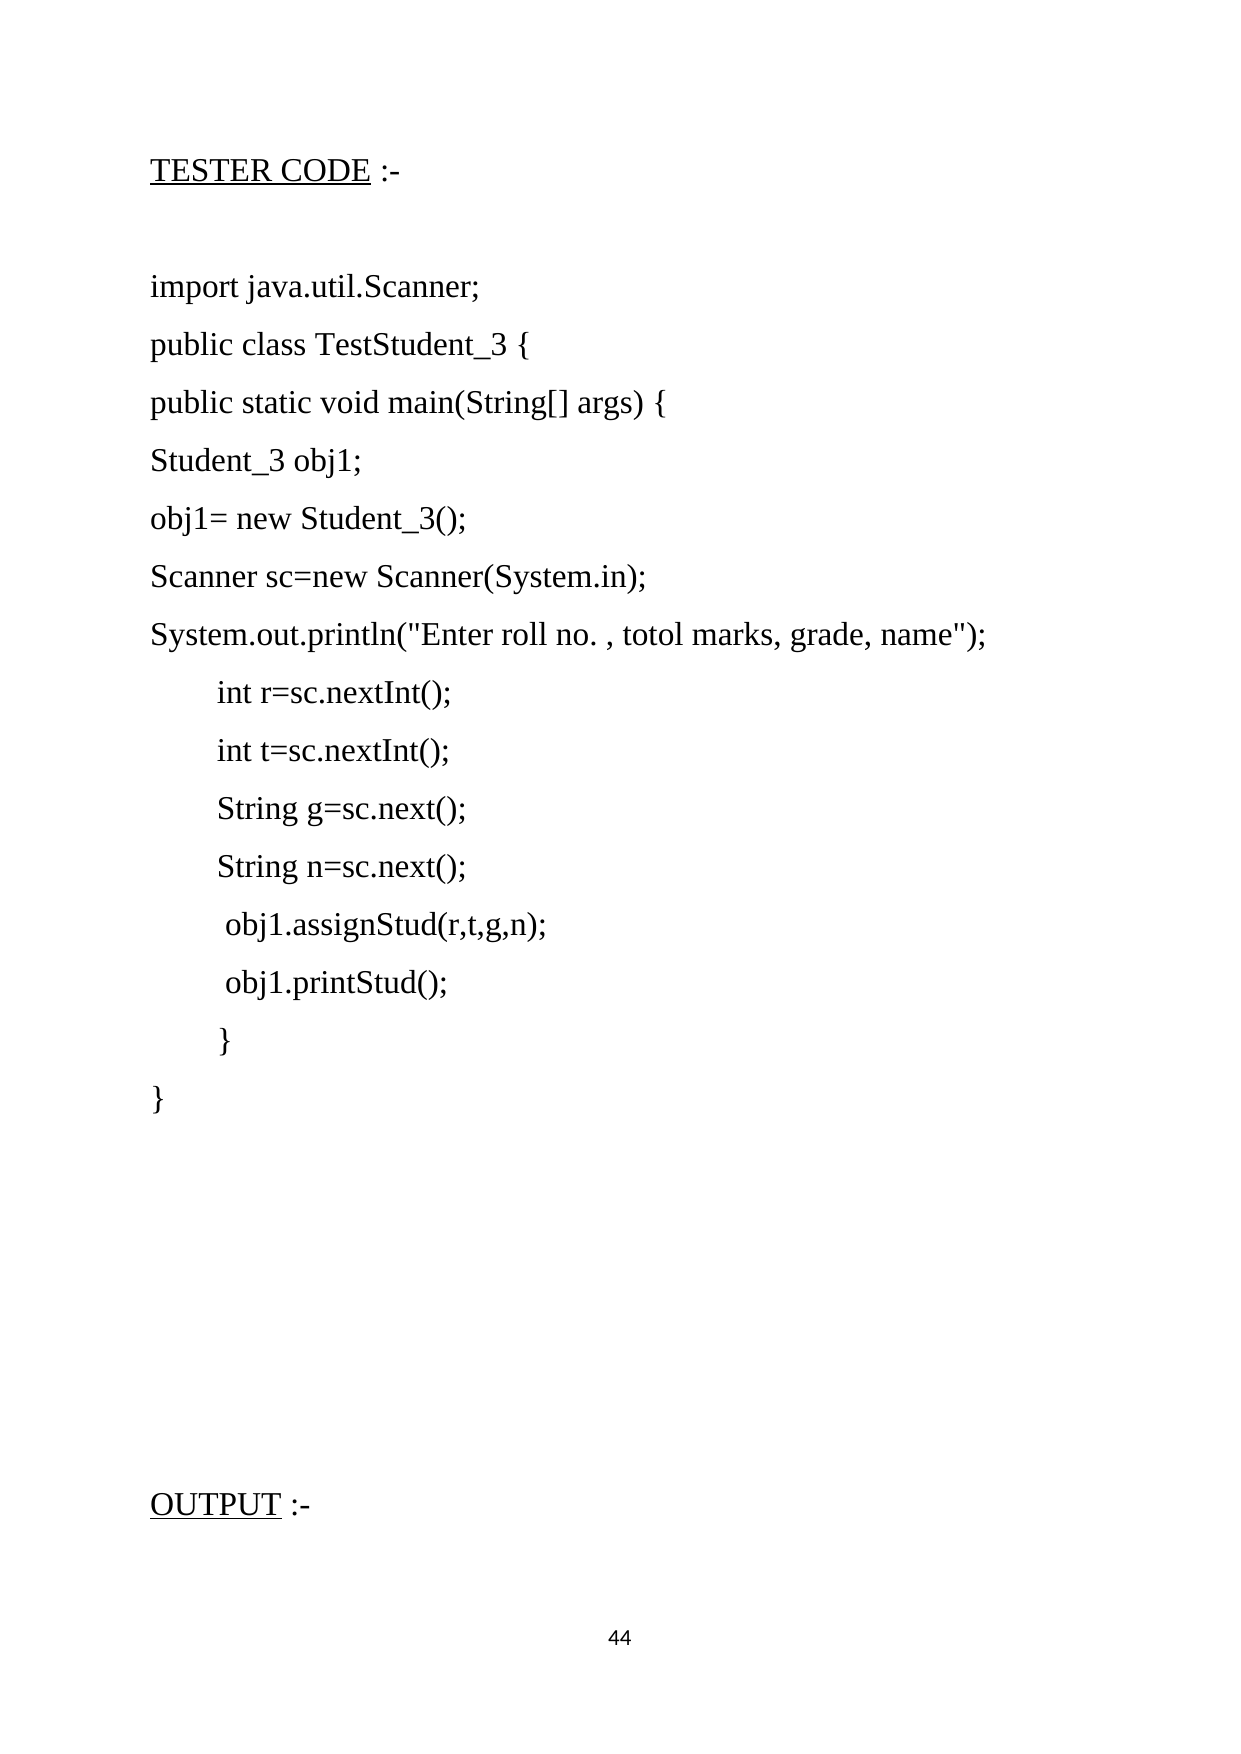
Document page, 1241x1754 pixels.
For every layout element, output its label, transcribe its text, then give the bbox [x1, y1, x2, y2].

text Scanner sc=new Scanner(System.in); [150, 556, 1090, 594]
text public class TestStudent_3 { [150, 324, 1090, 362]
text } [150, 1020, 1090, 1059]
text } [150, 1078, 1090, 1117]
text public static void main(String[] args) { [150, 382, 1090, 420]
text obj1.assignStud(r,t,g,n); [150, 904, 1090, 943]
text import java.util.Scanner; [150, 266, 1090, 304]
text String g=sc.next(); [150, 788, 1090, 827]
text Student_3 obj1; [150, 440, 1090, 478]
text int t=sc.nextInt(); [150, 730, 1090, 768]
text TESTER CODE :- [150, 150, 1090, 188]
text System.out.println("Enter roll no. , totol marks, grade, name"); [150, 614, 1090, 652]
text obj1= new Student_3(); [150, 498, 1090, 536]
text OUTPUT :- [150, 1484, 1090, 1523]
text obj1.printStud(); [150, 962, 1090, 1001]
text String n=sc.next(); [150, 846, 1090, 884]
text int r=sc.nextInt(); [150, 672, 1090, 711]
